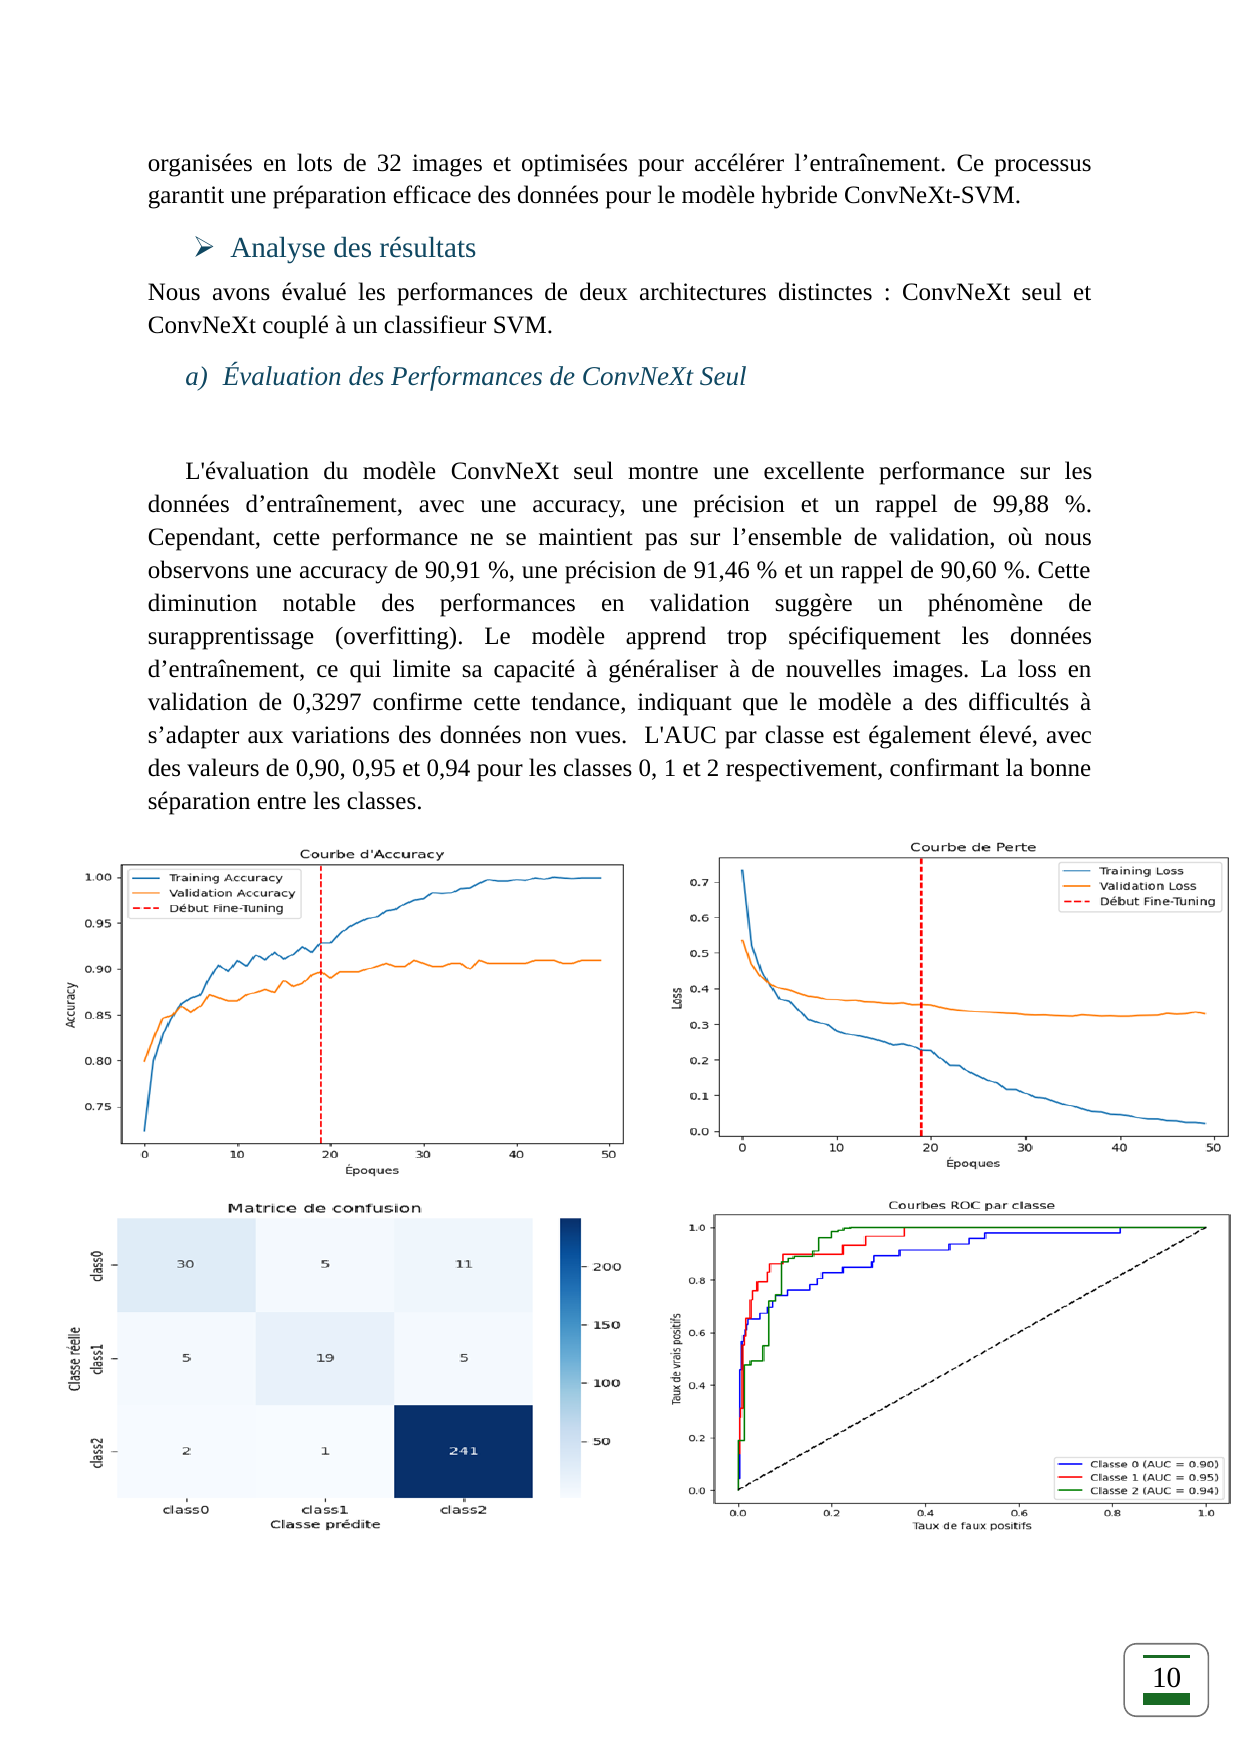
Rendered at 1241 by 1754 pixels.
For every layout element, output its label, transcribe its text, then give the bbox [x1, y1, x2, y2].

picture [664, 837, 1235, 1175]
picture [59, 844, 630, 1182]
list Évaluation des Performances de ConvNeXt Seul [185, 360, 1093, 391]
picture [665, 1197, 1237, 1535]
text Nous avons évalué les performances de deux architectures distinctes : ConvNeXt seul et ConvNeXt couplé à un classifieur SVM. [148, 277, 1093, 339]
list Analyse des résultats [193, 230, 1093, 264]
text L'évaluation du modèle ConvNeXt seul montre une excellente performance sur les données d’entraînement, avec une accuracy, une précision et un rappel de 99,88 %. Cependant, cette performance ne se maintient pas sur l’ensemble de validation, où nous observons une accuracy de 90,91 %, une précision de 91,46 % et un rappel de 90,60 %. Cette diminution notable des performances en validation suggère un phénomène de surapprentissage (overfitting). Le modèle apprend trop spécifiquement les données d’entraînement, ce qui limite sa capacité à généraliser à de nouvelles images. La loss en validation de 0,3297 confirme cette tendance, indiquant que le modèle a des difficultés à s’adapter aux variations des données non vues. L'AUC par classe est également élevé, avec des valeurs de 0,90, 0,95 et 0,94 pour les classes 0, 1 et 2 respectivement, confirmant la bonne séparation entre les classes. [148, 456, 1093, 815]
picture [60, 1198, 631, 1536]
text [148, 148, 1093, 209]
